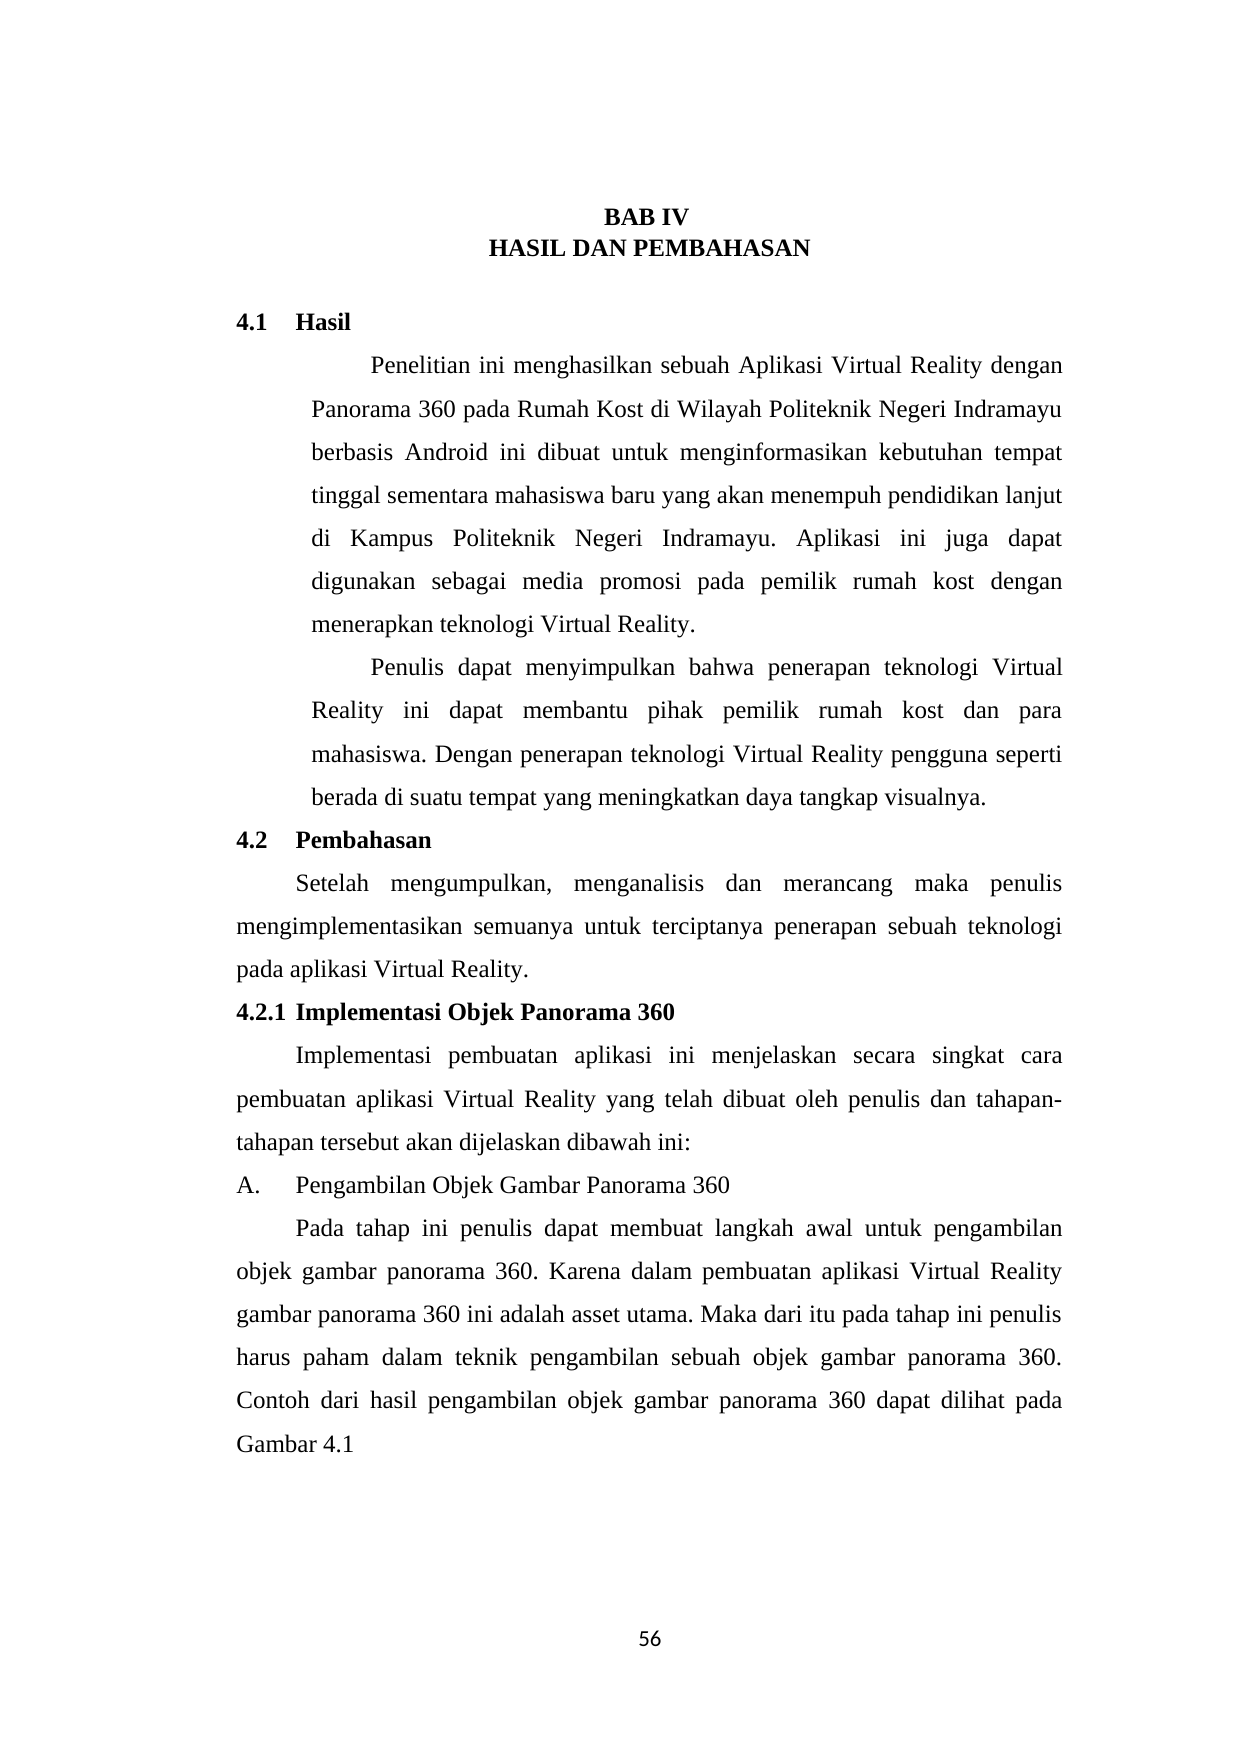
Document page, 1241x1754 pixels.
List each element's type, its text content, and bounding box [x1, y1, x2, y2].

subtitle BAB IV HASIL DAN PEMBAHASAN [236, 202, 1063, 262]
text Penulis dapat menyimpulkan bahwa penerapan teknologi Virtual Reality ini dapat membantu pihak pemilik rumah kost dan para mahasiswa. Dengan penerapan teknologi Virtual Reality pengguna seperti berada di suatu tempat yang meningkatkan daya tangkap visualnya. [311, 652, 1063, 811]
list Pengambilan Objek Gambar Panorama 360 [236, 1170, 1063, 1199]
list Pada tahap ini penulis dapat membuat langkah awal untuk pengambilan objek gambar panorama 360. Karena dalam pembuatan aplikasi Virtual Reality gambar panorama 360 ini adalah asset utama. Maka dari itu pada tahap ini penulis harus paham dalam teknik pengambilan sebuah objek gambar panorama 360. Contoh dari hasil pengambilan objek gambar panorama 360 dapat dilihat pada Gambar 4.1 [236, 1213, 1063, 1457]
subtitle Pembahasan [236, 825, 1063, 854]
list Implementasi pembuatan aplikasi ini menjelaskan secara singkat cara pembuatan aplikasi Virtual Reality yang telah dibuat oleh penulis dan tahapan-tahapan tersebut akan dijelaskan dibawah ini: [236, 1041, 1063, 1156]
subtitle Hasil [236, 307, 1063, 336]
list Setelah mengumpulkan, menganalisis dan merancang maka penulis mengimplementasikan semuanya untuk terciptanya penerapan sebuah teknologi pada aplikasi Virtual Reality. [236, 868, 1063, 983]
subtitle Implementasi Objek Panorama 360 [236, 997, 1063, 1026]
text Penelitian ini menghasilkan sebuah Aplikasi Virtual Reality dengan Panorama 360 pada Rumah Kost di Wilayah Politeknik Negeri Indramayu berbasis Android ini dibuat untuk menginformasikan kebutuhan tempat tinggal sementara mahasiswa baru yang akan menempuh pendidikan lanjut di Kampus Politeknik Negeri Indramayu. Aplikasi ini juga dapat digunakan sebagai media promosi pada pemilik rumah kost dengan menerapkan teknologi Virtual Reality. [311, 351, 1063, 638]
